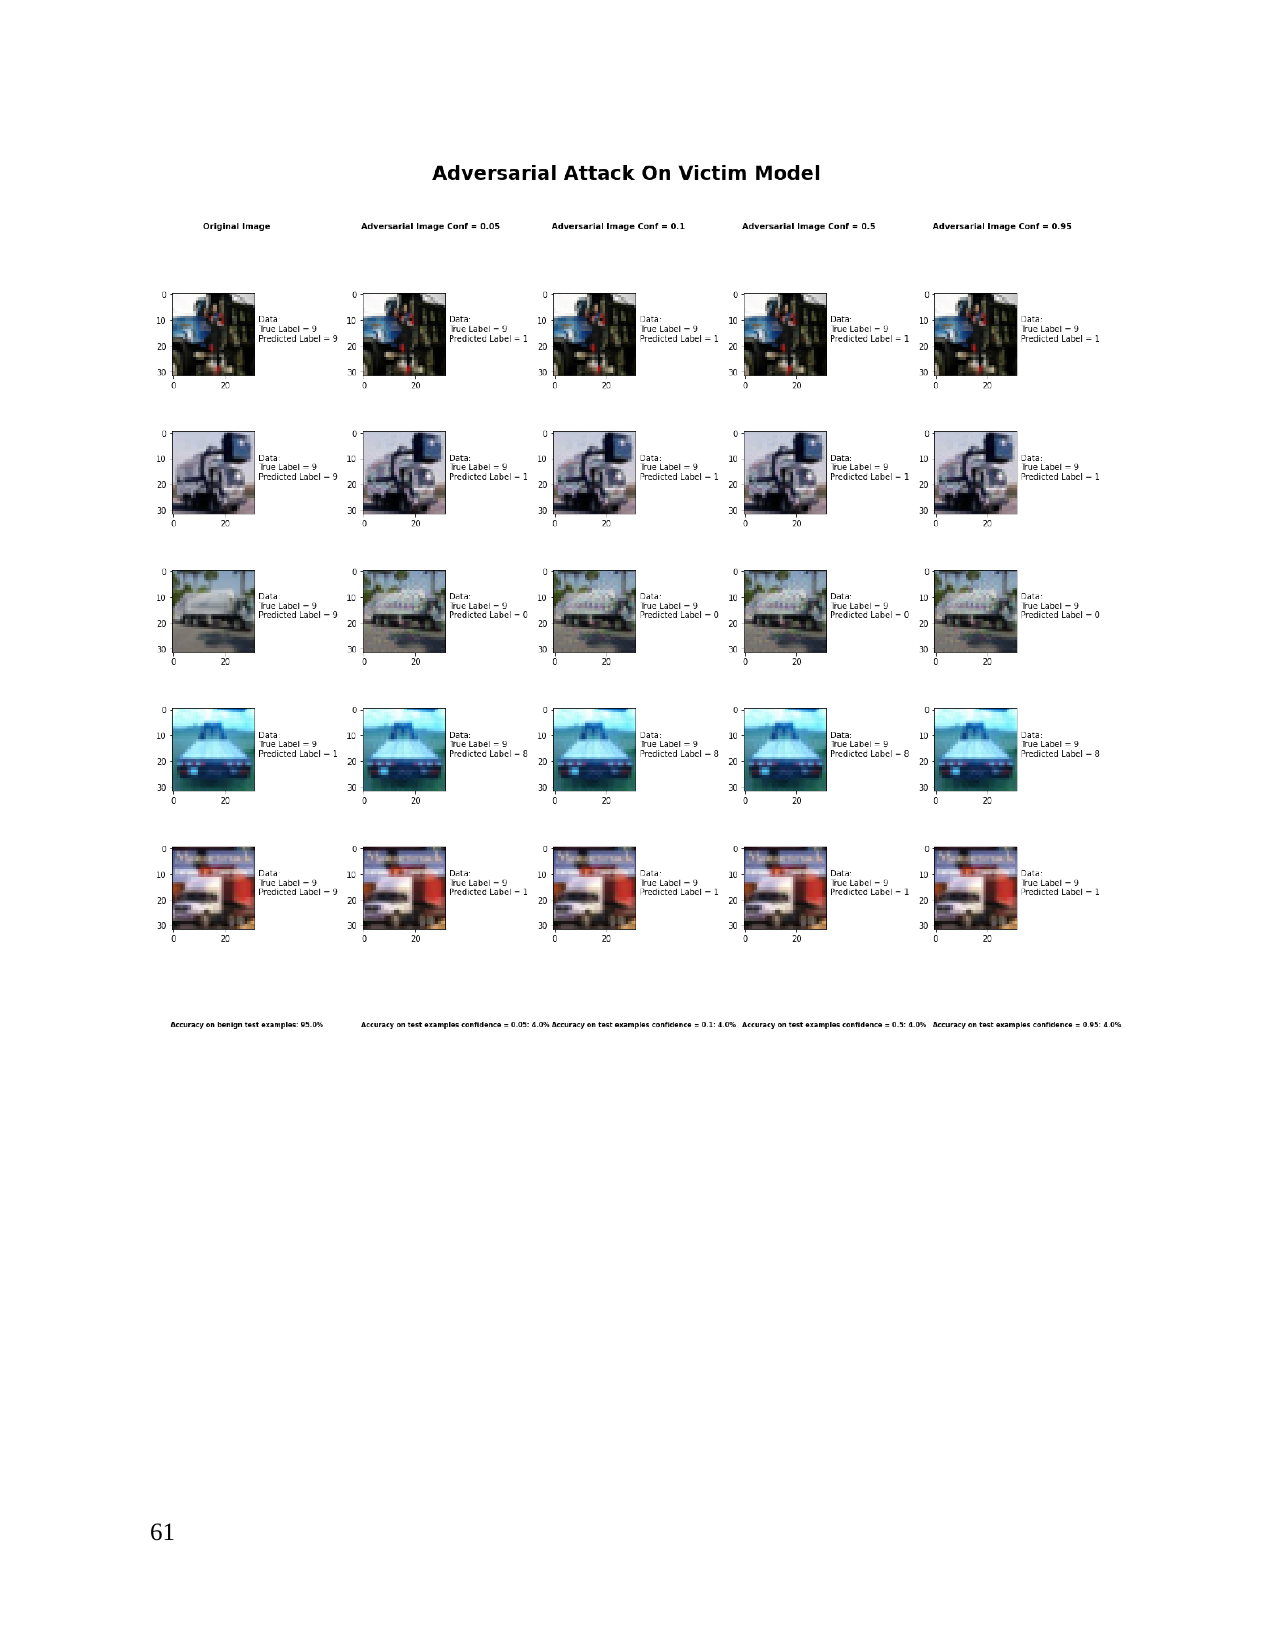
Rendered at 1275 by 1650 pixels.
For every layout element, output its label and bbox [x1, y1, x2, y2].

picture [150, 150, 1125, 1073]
